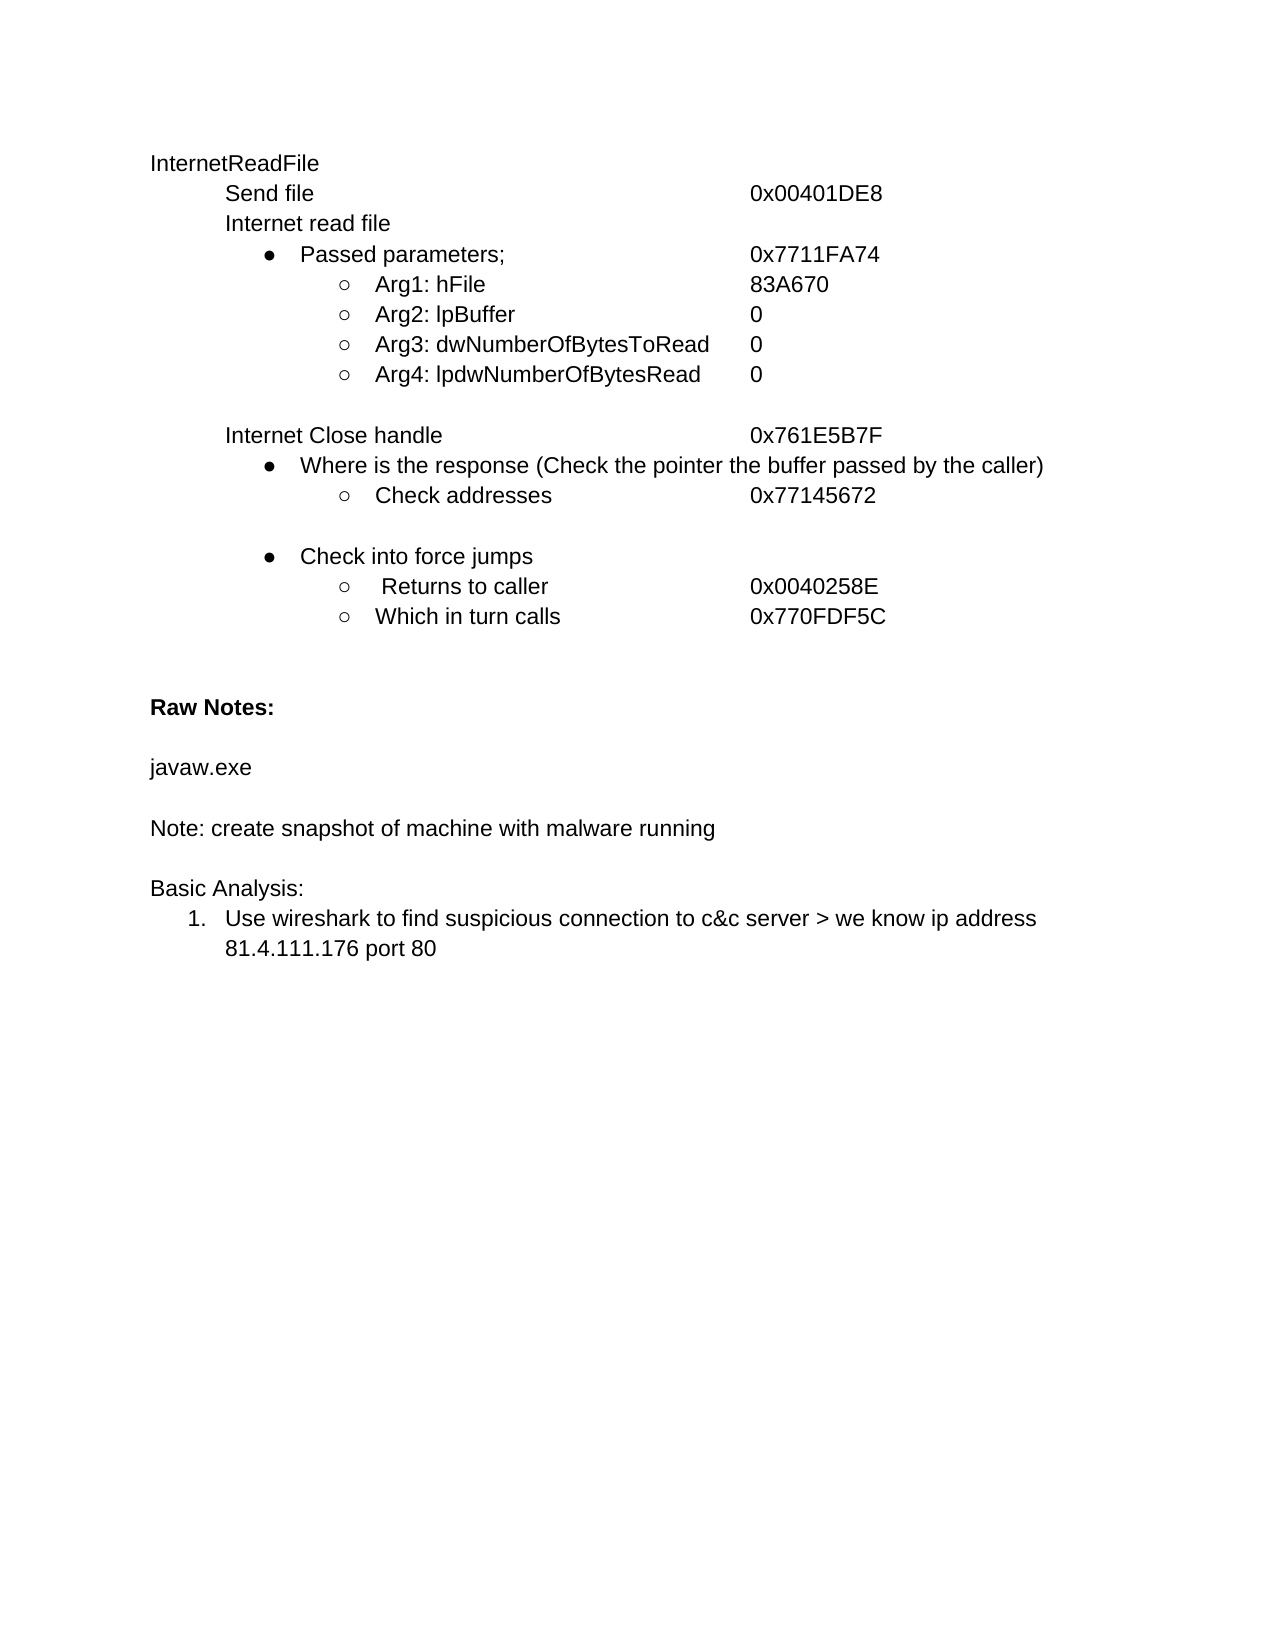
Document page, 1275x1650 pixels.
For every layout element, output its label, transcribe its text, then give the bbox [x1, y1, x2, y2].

text Send file 0x00401DE8 [150, 180, 1125, 207]
text Internet Close handle 0x761E5B7F [150, 422, 1125, 448]
list Check addresses 0x77145672 [337, 482, 1125, 509]
list Where is the response (Check the pointer the buffer passed by the caller) [262, 452, 1125, 478]
text InternetReadFile [150, 150, 1125, 176]
text Internet read file [150, 210, 1125, 237]
list Arg3: dwNumberOfBytesToRead 0 [337, 331, 1125, 358]
list Use wireshark to find suspicious connection to c&c server > we know ip address 81.4.111.176 port 80 [187, 905, 1125, 962]
list Arg4: lpdwNumberOfBytesRead 0 [337, 361, 1125, 388]
list Passed parameters; 0x7711FA74 [262, 241, 1125, 267]
list Which in turn calls 0x770FDF5C [337, 603, 1125, 629]
text javaw.exe Note: create snapshot of machine with malware running Basic Analysis: [150, 754, 1125, 901]
list Check into force jumps [262, 543, 1125, 569]
list Arg1: hFile 83A670 [337, 271, 1125, 297]
list Arg2: lpBuffer 0 [337, 301, 1125, 327]
text Raw Notes: [150, 694, 1125, 720]
list Returns to caller 0x0040258E [337, 573, 1125, 599]
